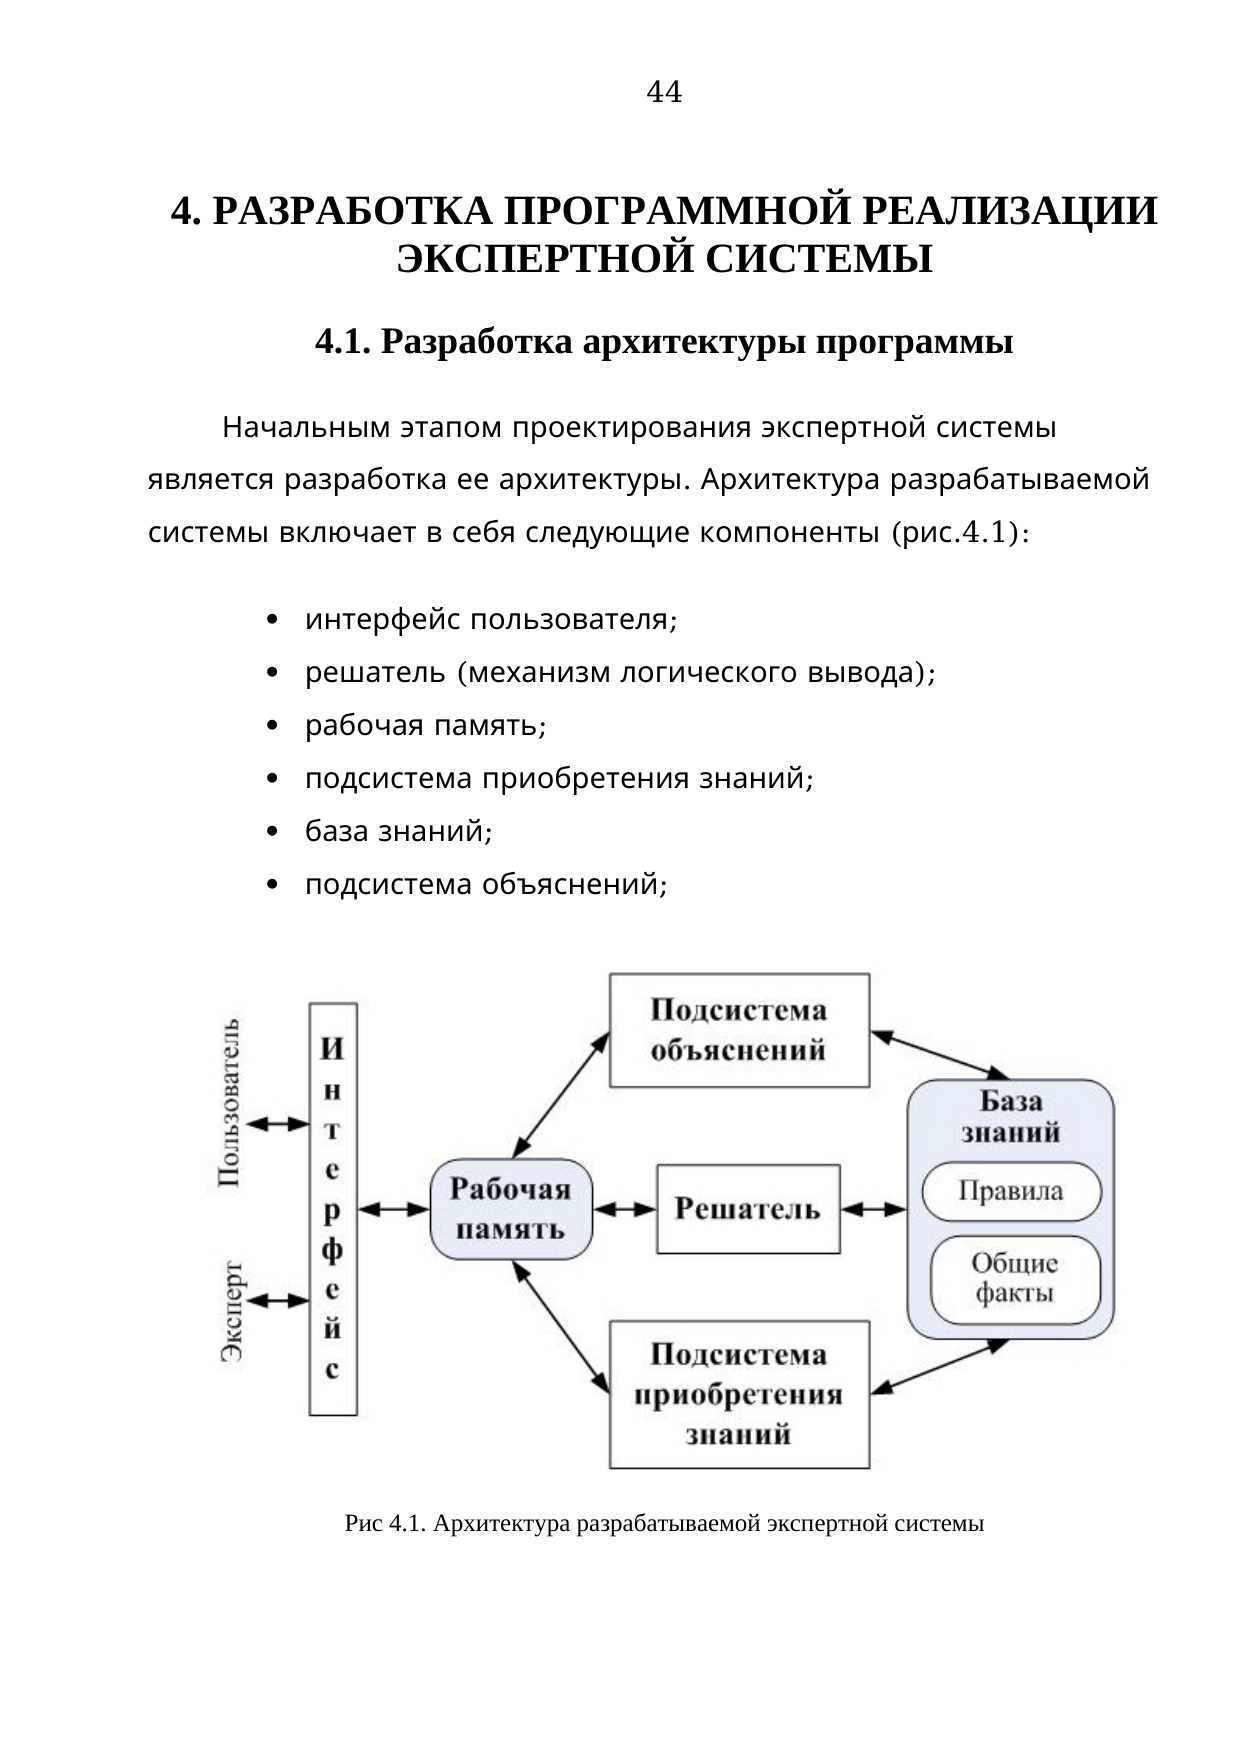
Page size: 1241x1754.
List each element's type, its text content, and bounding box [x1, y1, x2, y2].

list Начальным этапом проектирования экспертной системы является разработка ее архитектуры. Архитектура разрабатываемой системы включает в себя следующие компоненты (рис.4.1): [148, 408, 1181, 548]
subtitle 4.1. Разработка архитектуры программы [148, 318, 1181, 362]
picture [201, 941, 1128, 1472]
text Рис 4.1. Архитектура разрабатываемой экспертной системы [148, 1508, 1181, 1537]
subtitle 4. РАЗРАБОТКА ПРОГРАММНОЙ РЕАЛИЗАЦИИ ЭКСПЕРТНОЙ СИСТЕМЫ [148, 185, 1181, 281]
list интерфейс пользователя; [267, 601, 1181, 636]
list рабочая память; [267, 707, 1181, 742]
list решатель (механизм логического вывода); [267, 654, 1181, 689]
list подсистема объяснений; [267, 865, 1181, 901]
list подсистема приобретения знаний; [267, 759, 1181, 795]
list база знаний; [267, 812, 1181, 848]
